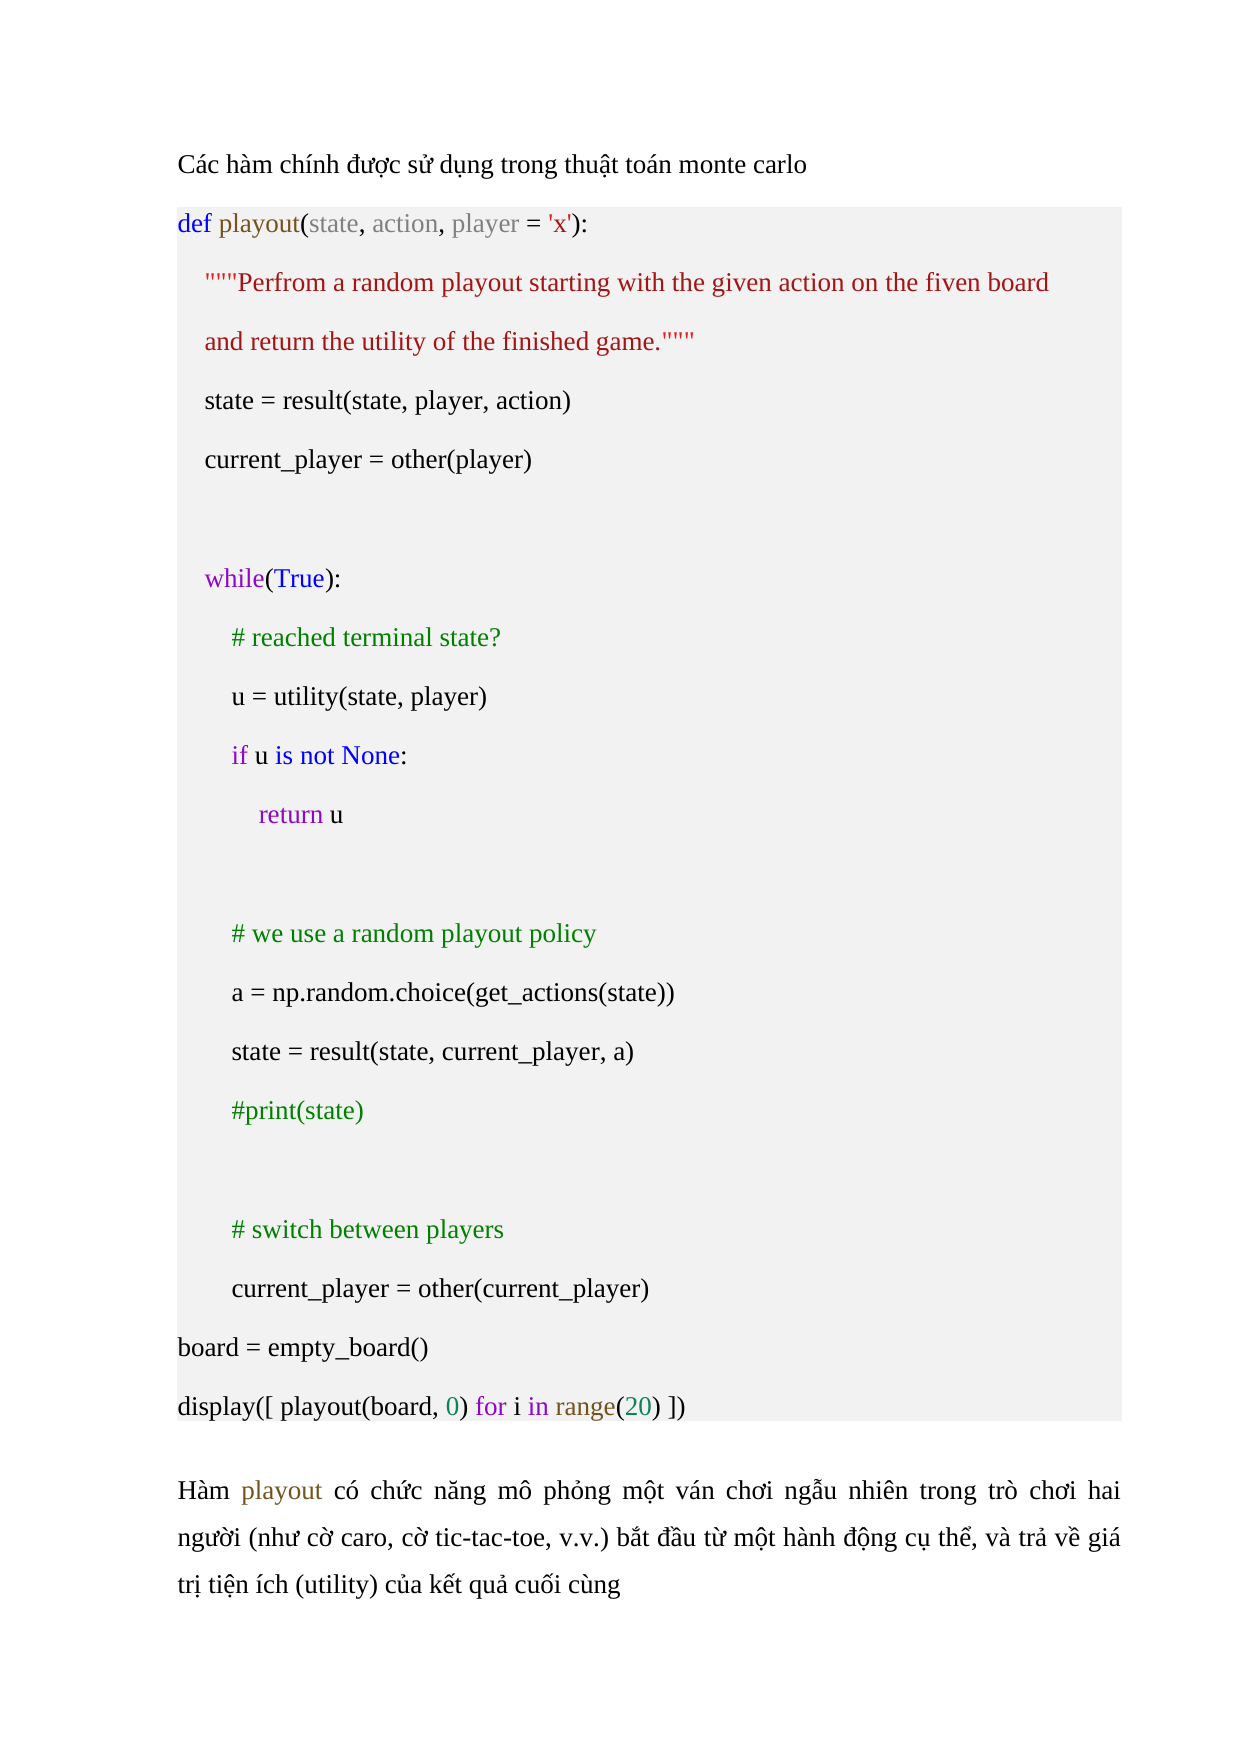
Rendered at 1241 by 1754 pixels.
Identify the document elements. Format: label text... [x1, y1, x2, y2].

text a = np.random.choice(get_actions(state)) [177, 976, 1122, 1007]
text and return the utility of the finished game.""" [177, 325, 1122, 356]
text state = result(state, current_player, a) [177, 1035, 1122, 1066]
text # reached terminal state? [177, 621, 1122, 652]
text # switch between players [177, 1213, 1122, 1244]
text def playout(state, action, player = 'x'): [177, 207, 1122, 238]
text board = empty_board() [177, 1331, 1122, 1362]
text current_player = other(current_player) [177, 1272, 1122, 1303]
text while(True): [177, 562, 1122, 593]
text Các hàm chính được sử dụng trong thuật toán monte carlo [177, 148, 1122, 179]
text display([ playout(board, 0) for i in range(20) ]) [177, 1390, 1122, 1421]
text Hàm playout có chức năng mô phỏng một ván chơi ngẫu nhiên trong trò chơi hai người (như cờ caro, cờ tic-tac-toe, v.v.) bắt đầu từ một hành động cụ thể, và trả về giá trị tiện ích (utility) của kết quả cuối cùng [177, 1474, 1122, 1599]
text """Perfrom a random playout starting with the given action on the fiven board [177, 266, 1122, 297]
text # we use a random playout policy [177, 917, 1122, 948]
text u = utility(state, player) [177, 680, 1122, 711]
text state = result(state, player, action) [177, 384, 1122, 416]
text if u is not None: [177, 739, 1122, 771]
text current_player = other(player) [177, 443, 1122, 475]
text return u [177, 798, 1122, 830]
text #print(state) [177, 1094, 1122, 1126]
